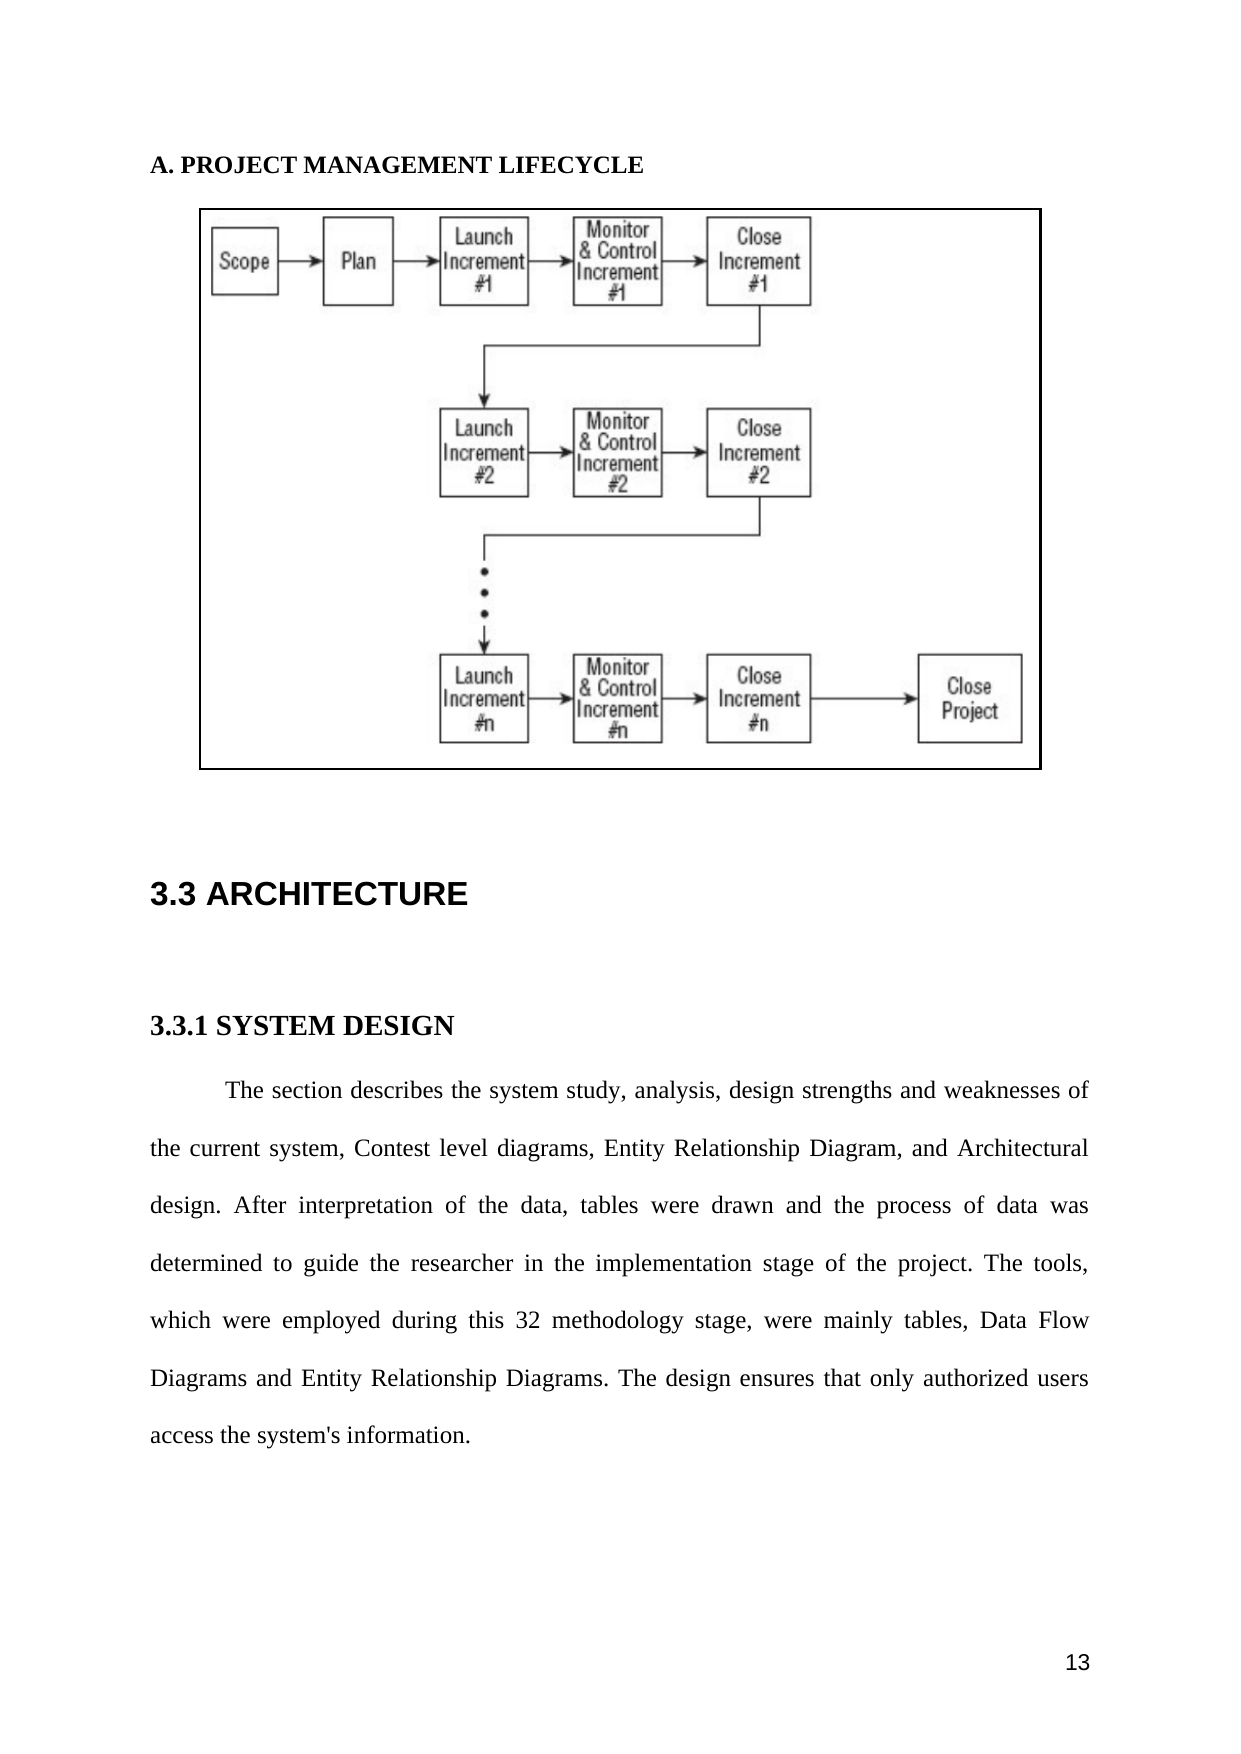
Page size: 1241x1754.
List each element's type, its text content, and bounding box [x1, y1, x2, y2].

text A. PROJECT MANAGEMENT LIFECYCLE [150, 150, 1090, 179]
text 3.3.1 SYSTEM DESIGN [150, 1008, 1090, 1042]
text 3.3 ARCHITECTURE [150, 874, 1090, 912]
text The section describes the system study, analysis, design strengths and weaknesses of the current system, Contest level diagrams, Entity Relationship Diagram, and Architectural design. After interpretation of the data, tables were drawn and the process of data was determined to guide the researcher in the implementation stage of the project. The tools, which were employed during this 32 methodology stage, were mainly tables, Data Flow Diagrams and Entity Relationship Diagrams. The design ensures that only authorized users access the system's information. [150, 1075, 1090, 1449]
picture [201, 210, 1039, 768]
